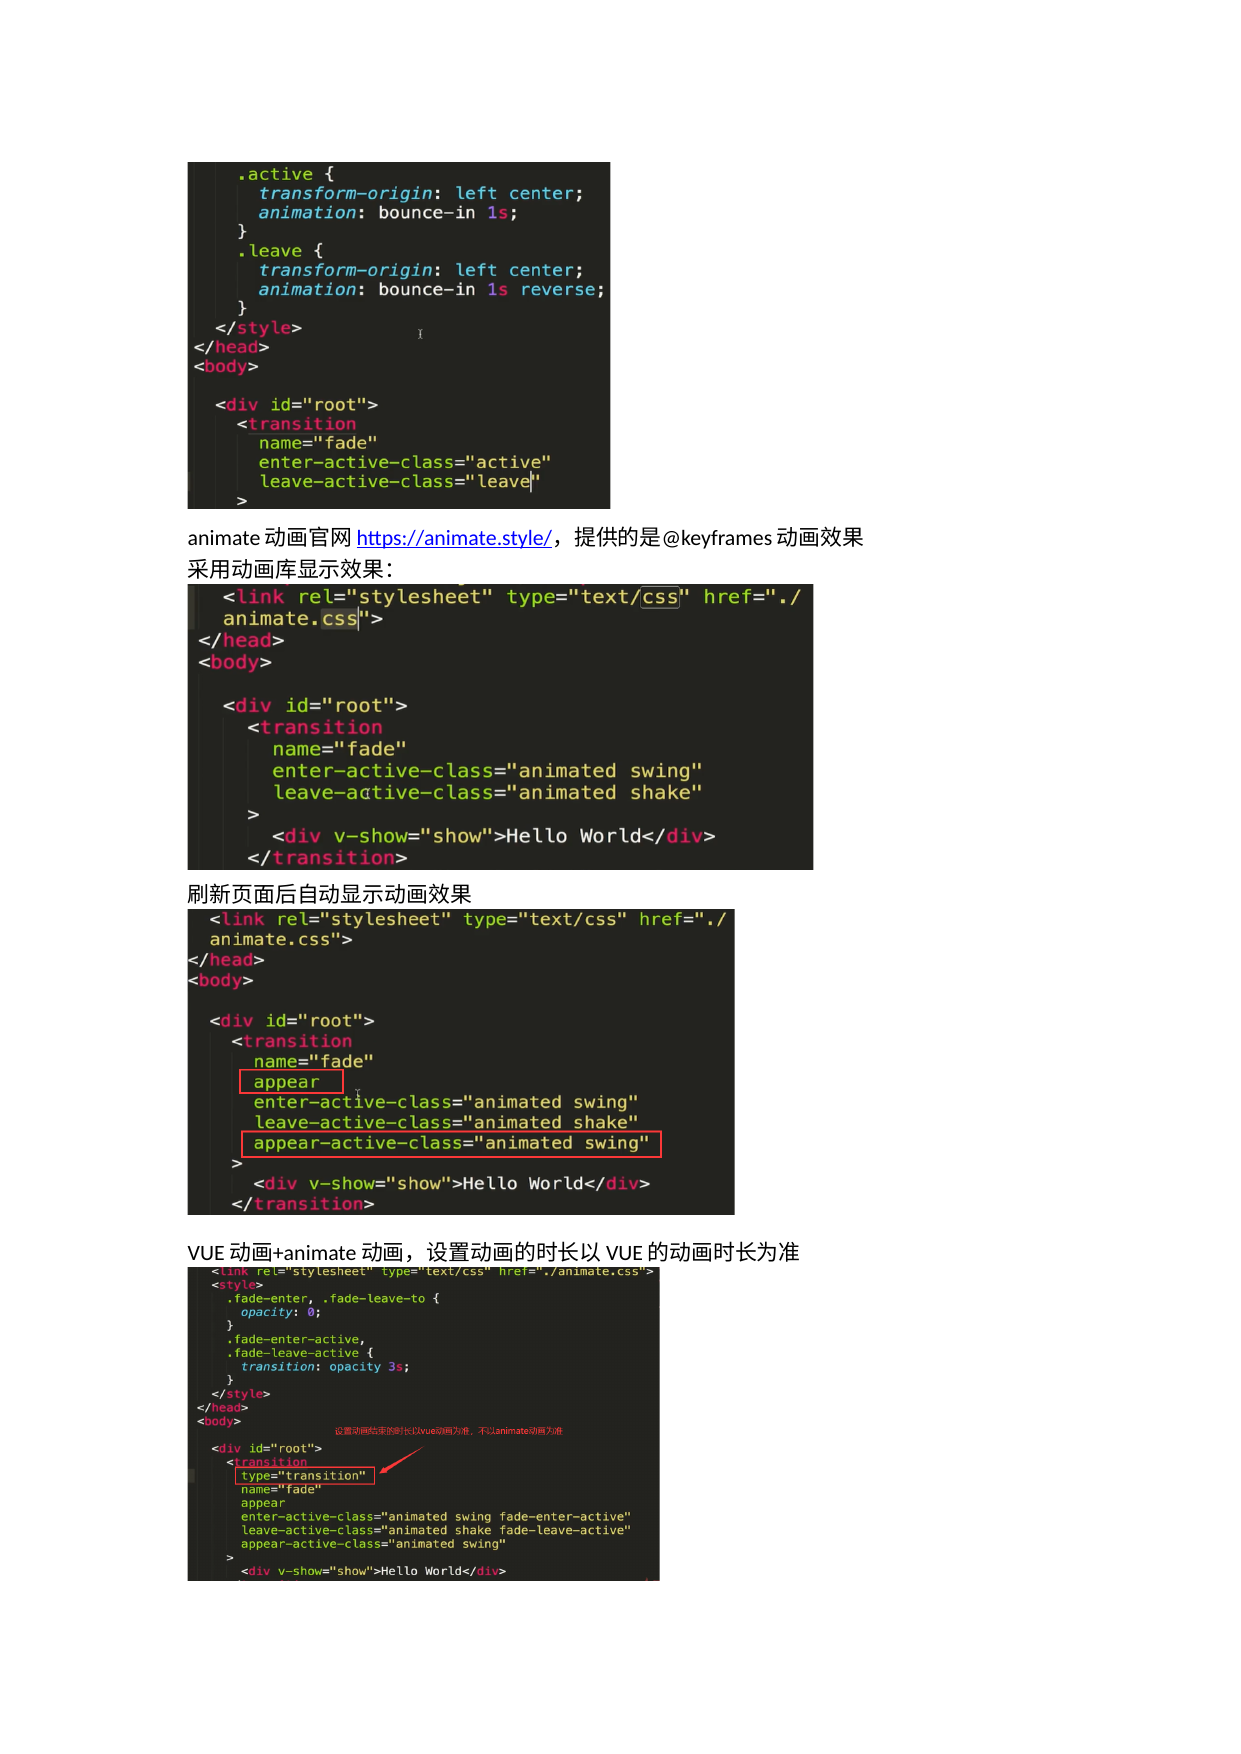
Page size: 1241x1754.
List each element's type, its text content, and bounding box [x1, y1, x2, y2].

text 刷新页面后自动显示动画效果 [187, 877, 1053, 909]
picture [187, 909, 735, 1215]
text 采用动画库显示效果： [187, 552, 1053, 584]
picture [187, 584, 814, 870]
text VUE动画+animate动画，设置动画的时长以VUE的动画时长为准 [187, 1234, 1053, 1267]
picture [187, 162, 611, 509]
picture [187, 1267, 660, 1581]
text animate动画官网https://animate.style/，提供的是@keyframes动画效果 [187, 519, 1053, 552]
